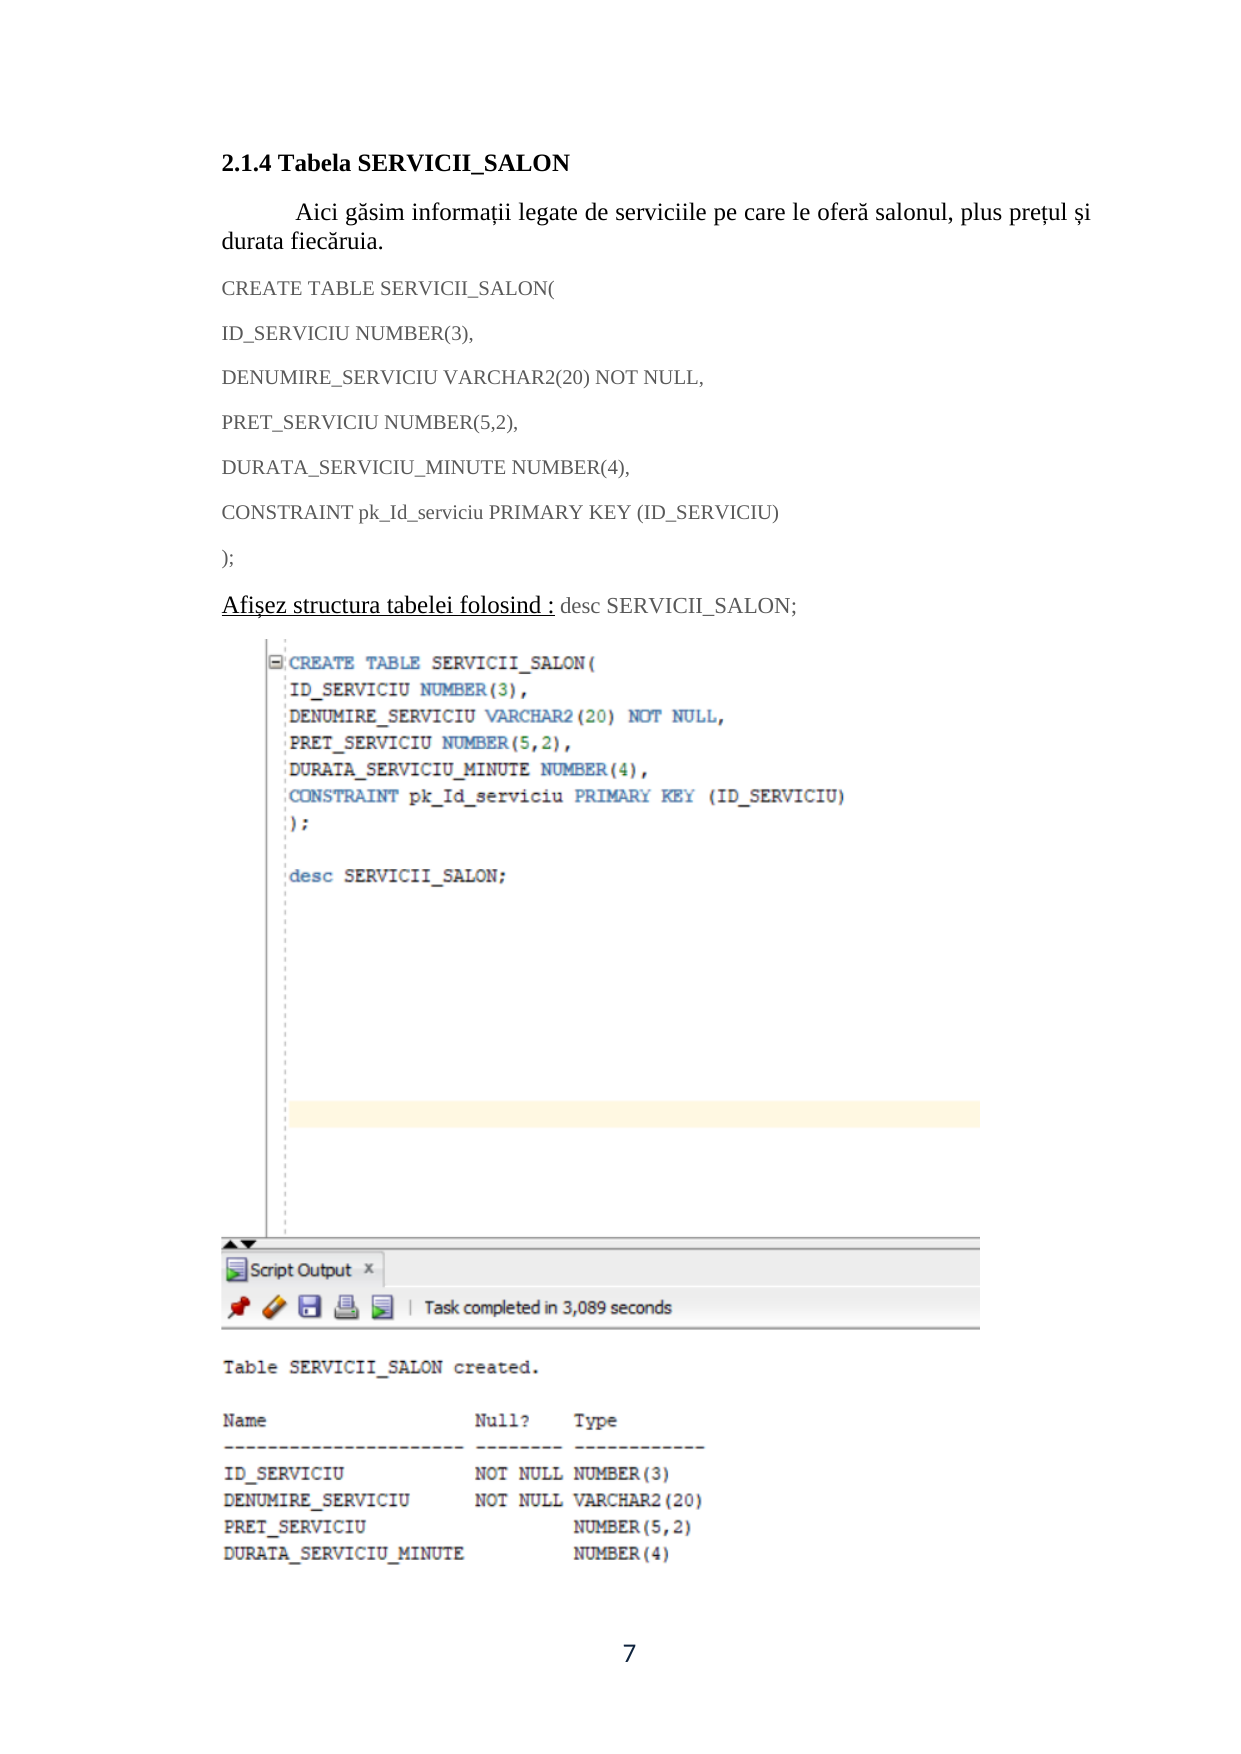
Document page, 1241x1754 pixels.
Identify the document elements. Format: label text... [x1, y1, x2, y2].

text Aici găsim informații legate de serviciile pe care le oferă salonul, plus prețul și durata fiecăruia. [221, 197, 1093, 255]
text CONSTRAINT pk_Id_serviciu PRIMARY KEY (ID_SERVICIU) [221, 500, 1093, 524]
text CREATE TABLE SERVICII_SALON( [221, 276, 1093, 299]
text ID_SERVICIU NUMBER(3), [221, 320, 1093, 344]
text DENUMIRE_SERVICIU VARCHAR2(20) NOT NULL, [221, 365, 1093, 389]
text DURATA_SERVICIU_MINUTE NUMBER(4), [221, 455, 1093, 479]
text ); [221, 545, 1093, 569]
picture [221, 639, 980, 1590]
text 2.1.4 Tabela SERVICII_SALON [221, 148, 1093, 176]
text Afișez structura tabelei folosind : desc SERVICII_SALON; [148, 590, 1093, 618]
text PRET_SERVICIU NUMBER(5,2), [221, 410, 1093, 434]
